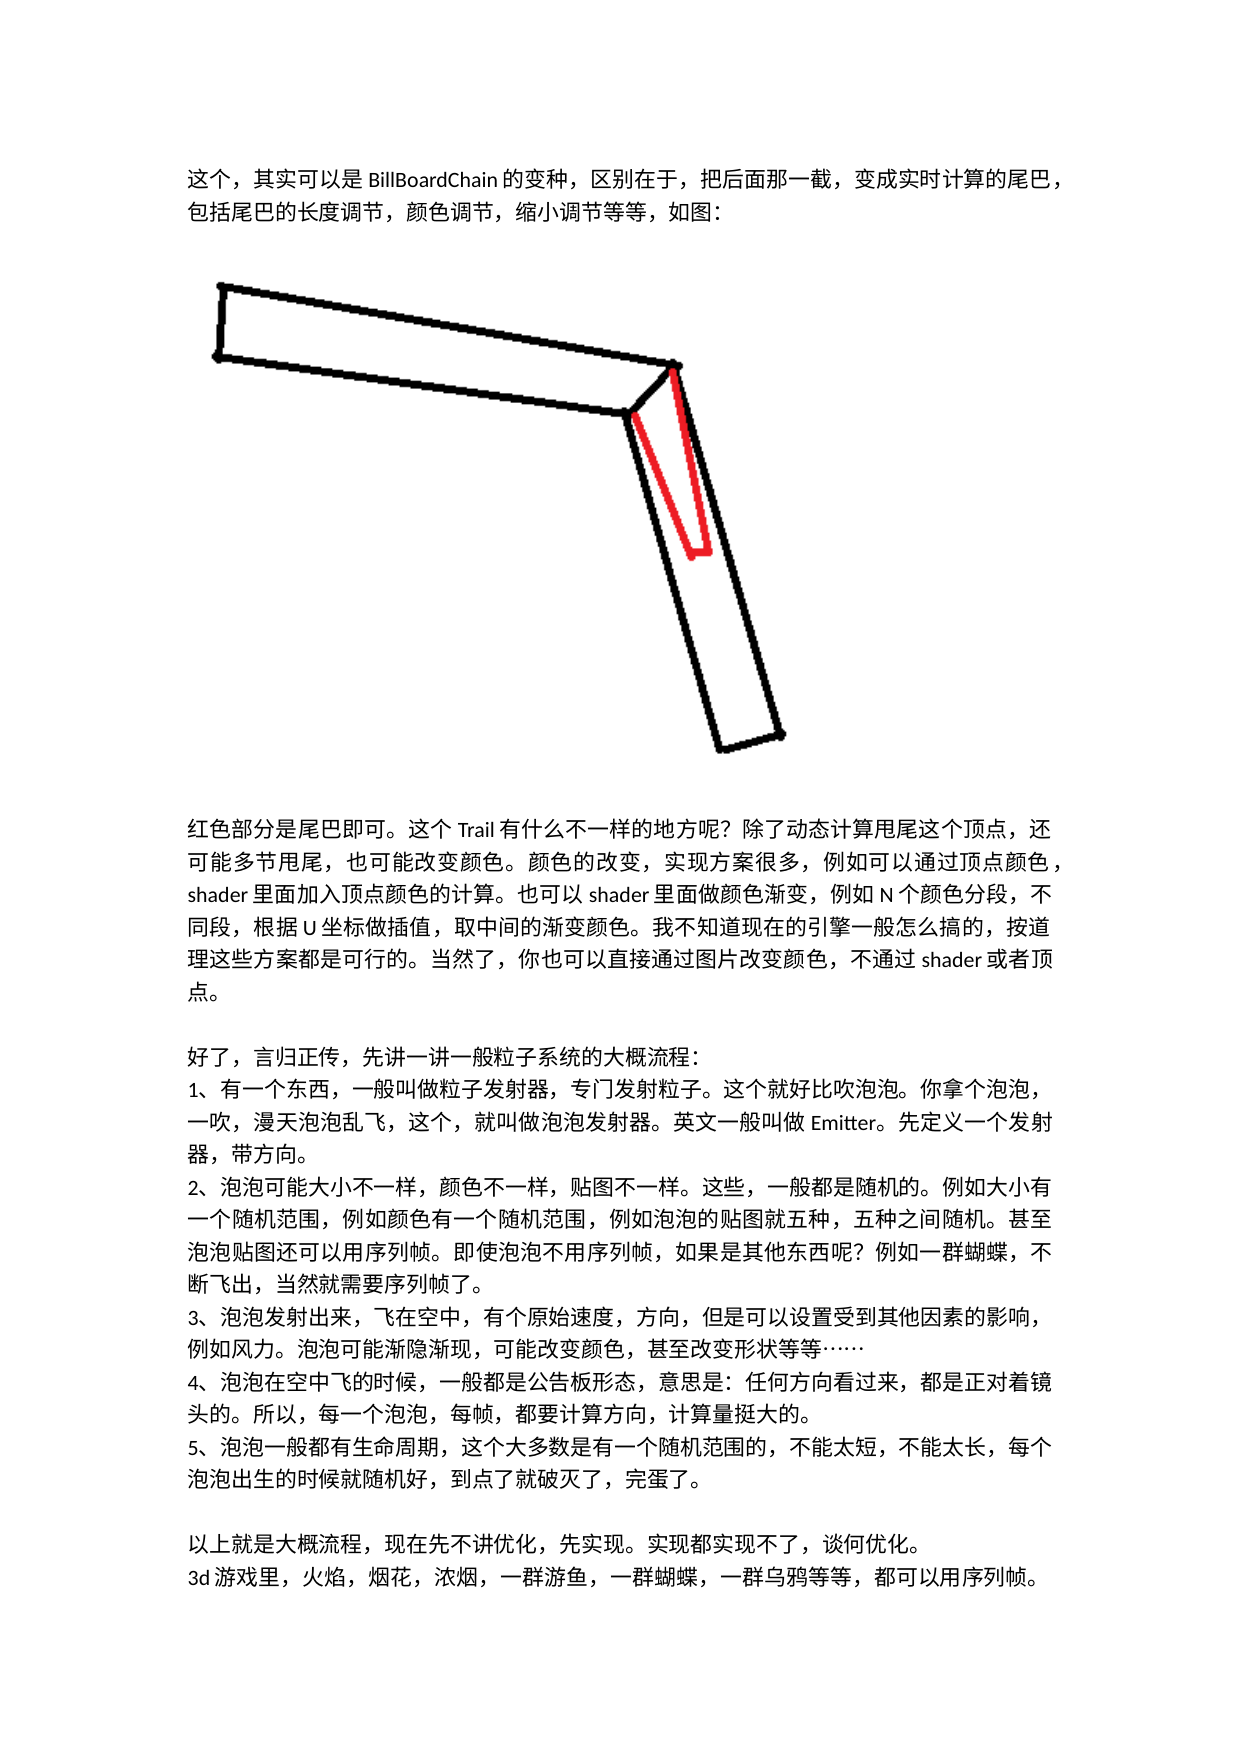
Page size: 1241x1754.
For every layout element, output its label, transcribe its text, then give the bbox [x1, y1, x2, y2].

list 红色部分是尾巴即可。这个Trail有什么不一样的地方呢？除了动态计算甩尾这个顶点，还可能多节甩尾，也可能改变颜色。颜色的改变，实现方案很多，例如可以通过顶点颜色，shader里面加入顶点颜色的计算。也可以shader里面做颜色渐变，例如N个颜色分段，不同段，根据U坐标做插值，取中间的渐变颜色。我不知道现在的引擎一般怎么搞的，按道理这些方案都是可行的。当然了，你也可以直接通过图片改变颜色，不通过shader或者顶点。 [187, 812, 1053, 1007]
list 这个，其实可以是BillBoardChain的变种，区别在于，把后面那一截，变成实时计算的尾巴，包括尾巴的长度调节，颜色调节，缩小调节等等，如图： [187, 162, 1053, 227]
list 泡泡可能大小不一样，颜色不一样，贴图不一样。这些，一般都是随机的。例如大小有一个随机范围，例如颜色有一个随机范围，例如泡泡的贴图就五种，五种之间随机。甚至，泡泡贴图还可以用序列帧。即使泡泡不用序列帧，如果是其他东西呢？例如一群蝴蝶，不断飞出，当然就需要序列帧了。 [187, 1169, 1053, 1299]
list 泡泡在空中飞的时候，一般都是公告板形态，意思是：任何方向看过来，都是正对着镜头的。所以，每一个泡泡，每帧，都要计算方向，计算量挺大的。 [187, 1364, 1053, 1429]
list 好了，言归正传，先讲一讲一般粒子系统的大概流程： [187, 1039, 1053, 1072]
list 泡泡发射出来，飞在空中，有个原始速度，方向，但是可以设置受到其他因素的影响，例如风力。泡泡可能渐隐渐现，可能改变颜色，甚至改变形状等等…… [187, 1299, 1053, 1364]
list 泡泡一般都有生命周期，这个大多数是有一个随机范围的，不能太短，不能太长，每个泡泡出生的时候就随机好，到点了就破灭了，完蛋了。 [187, 1429, 1053, 1494]
list 以上就是大概流程，现在先不讲优化，先实现。实现都实现不了，谈何优化。 [187, 1527, 1053, 1559]
picture [187, 227, 907, 793]
list 有一个东西，一般叫做粒子发射器，专门发射粒子。这个就好比吹泡泡。你拿个泡泡，一吹，漫天泡泡乱飞，这个，就叫做泡泡发射器。英文一般叫做Emitter。先定义一个发射器，带方向。 [187, 1072, 1053, 1169]
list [187, 1559, 1053, 1592]
